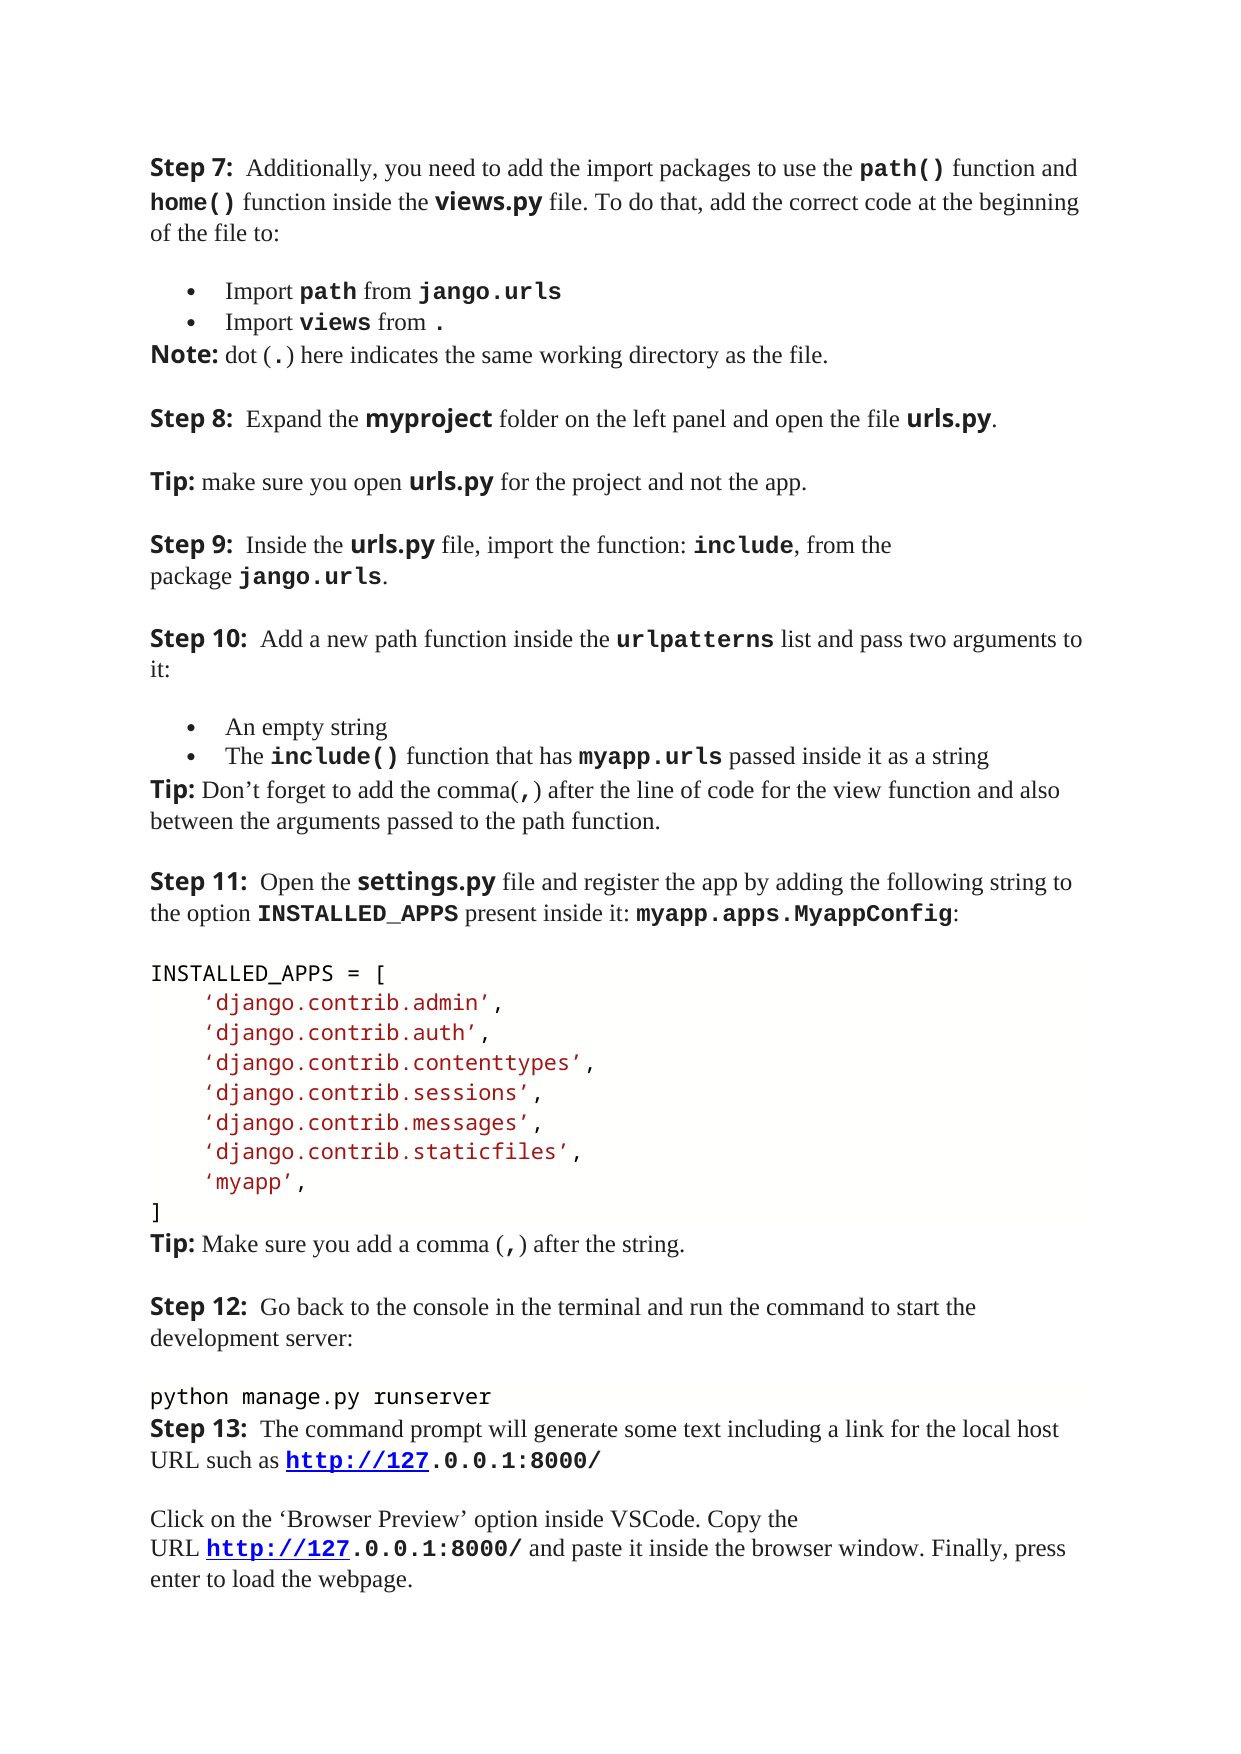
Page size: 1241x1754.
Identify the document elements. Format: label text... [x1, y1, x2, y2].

list The include() function that has myapp.urls passed inside it as a string [187, 741, 1090, 772]
text ‘django.contrib.auth’, [150, 1017, 1090, 1047]
text Step 7: Additionally, you need to add the import packages to use the path() function and home() function inside the views.py file. To do that, add the correct code at the beginning of the file to: [150, 150, 1090, 247]
text Step 11: Open the settings.py file and register the app by adding the following string to the option INSTALLED_APPS present inside it: myapp.apps.MyappConfig: [150, 864, 1090, 928]
text Step 10: Add a new path function inside the urlpatterns list and pass two arguments to it: [150, 621, 1090, 683]
text ‘django.contrib.staticfiles’, [150, 1136, 1090, 1166]
text Click on the ‘Browser Preview’ option inside VSCode. Copy the URL http://127.0.0.1:8000/ and paste it inside the browser window. Finally, press enter to load the webpage. [150, 1504, 1090, 1592]
text ‘django.contrib.messages’, [150, 1106, 1090, 1136]
list Import views from . [187, 307, 1090, 337]
list Import path from jango.urls [187, 276, 1090, 307]
text python manage.py runserver [150, 1381, 1090, 1411]
text Tip: Don’t forget to add the comma(,) after the line of code for the view function and also between the arguments passed to the path function. [150, 772, 1090, 834]
text INSTALLED_APPS = [ [150, 957, 1090, 987]
text ‘django.contrib.sessions’, [150, 1077, 1090, 1106]
text ‘django.contrib.contenttypes’, [150, 1047, 1090, 1077]
text Step 13: The command prompt will generate some text including a link for the local host URL such as http://127.0.0.1:8000/ [150, 1411, 1090, 1475]
text Step 9: Inside the urls.py file, import the function: include, from the package jango.urls. [150, 527, 1090, 591]
text Note: dot (.) here indicates the same working directory as the file. [150, 337, 1090, 371]
text ‘django.contrib.admin’, [150, 987, 1090, 1017]
text ] [150, 1196, 1090, 1226]
text Step 12: Go back to the console in the terminal and run the command to start the development server: [150, 1289, 1090, 1352]
list An empty string [187, 712, 1090, 741]
text Tip: Make sure you add a comma (,) after the string. [150, 1226, 1090, 1260]
text Tip: make sure you open urls.py for the project and not the app. [150, 463, 1090, 498]
text ‘myapp’, [150, 1166, 1090, 1196]
text Step 8: Expand the myproject folder on the left panel and open the file urls.py. [150, 400, 1090, 434]
